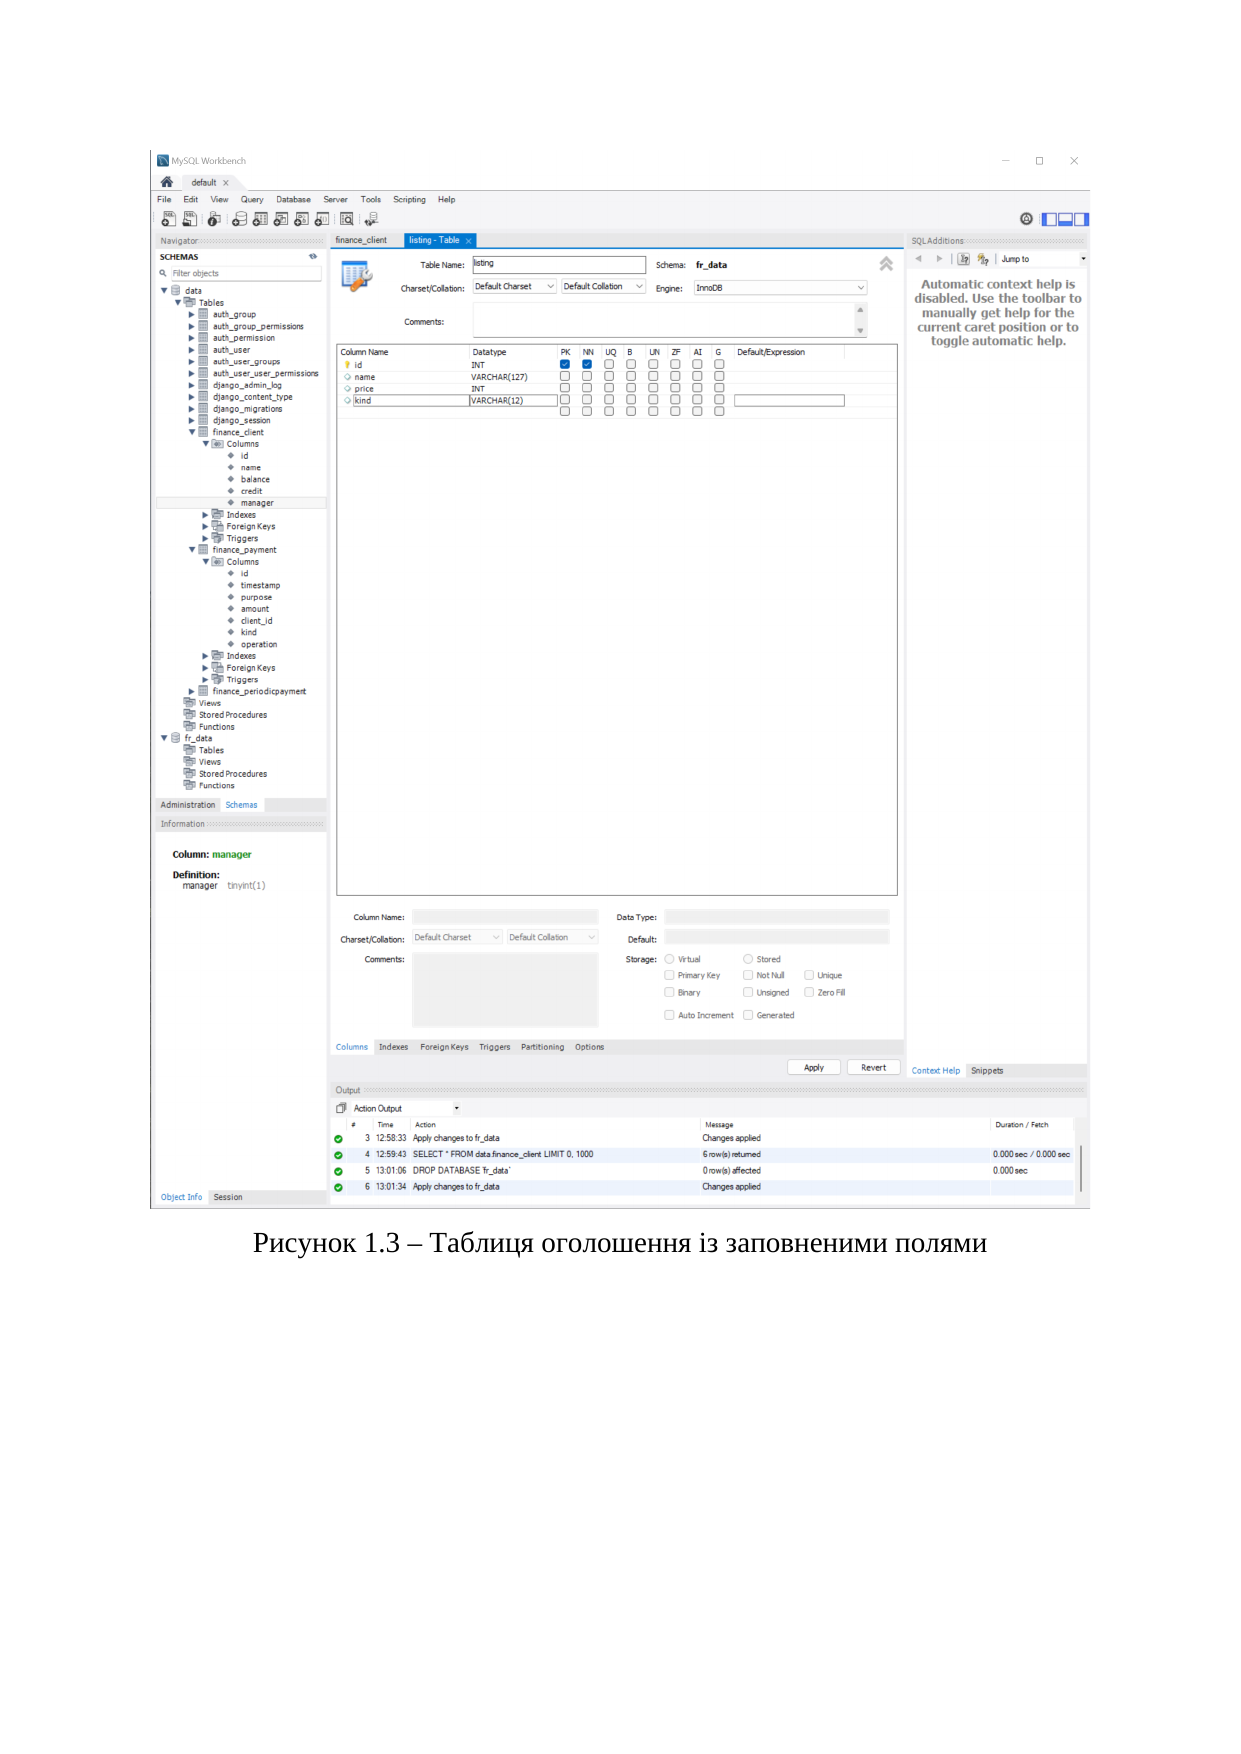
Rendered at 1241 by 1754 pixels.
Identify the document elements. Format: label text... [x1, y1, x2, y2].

text Рисунок 1.3 – Таблиця оголошення із заповненими полями [150, 1225, 1090, 1258]
picture [150, 150, 1091, 1209]
